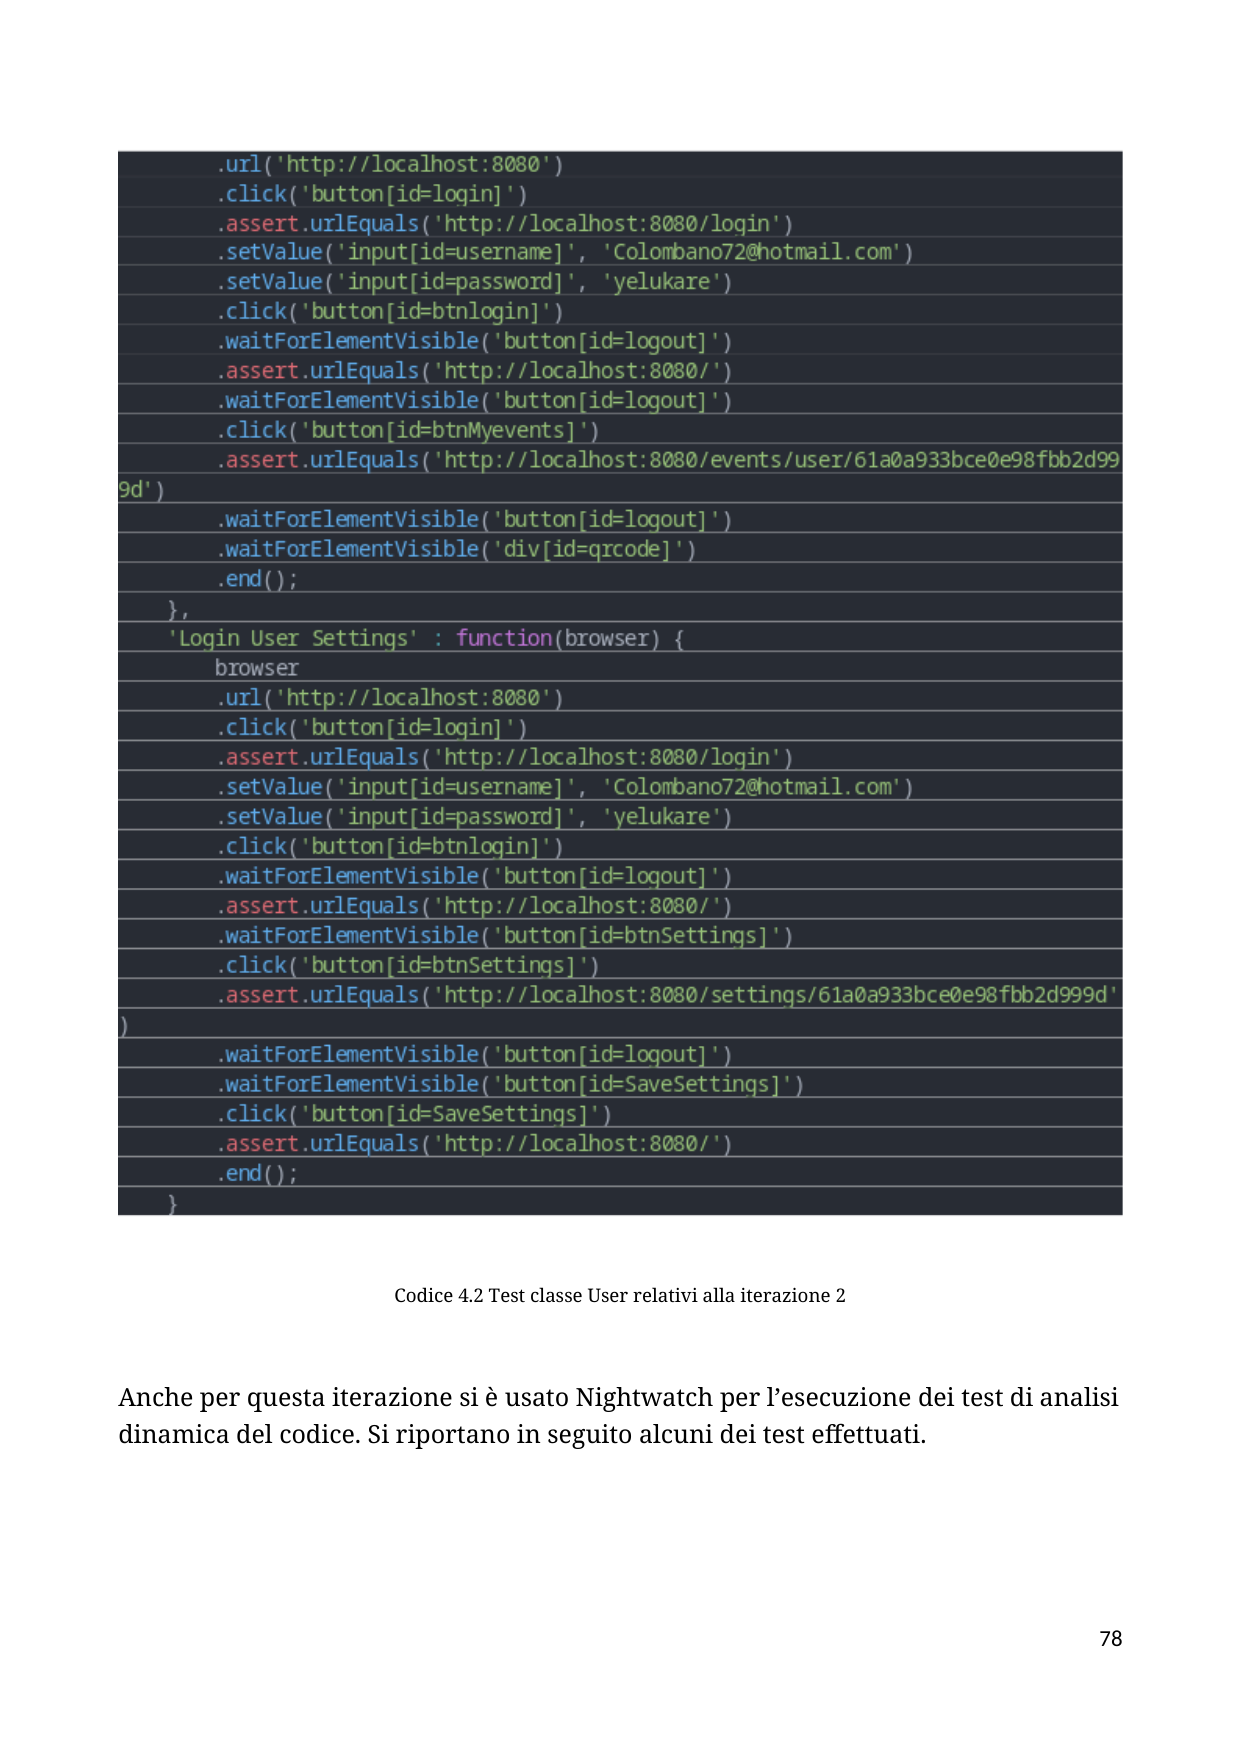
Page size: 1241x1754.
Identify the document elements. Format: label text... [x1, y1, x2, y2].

text Codice 4.2 Test classe User relativi alla iterazione 2 [118, 1282, 1122, 1308]
text Anche per questa iterazione si è usato Nightwatch per l’esecuzione dei test di analisi dinamica del codice. Si riportano in seguito alcuni dei test effettuati. [118, 1380, 1122, 1451]
